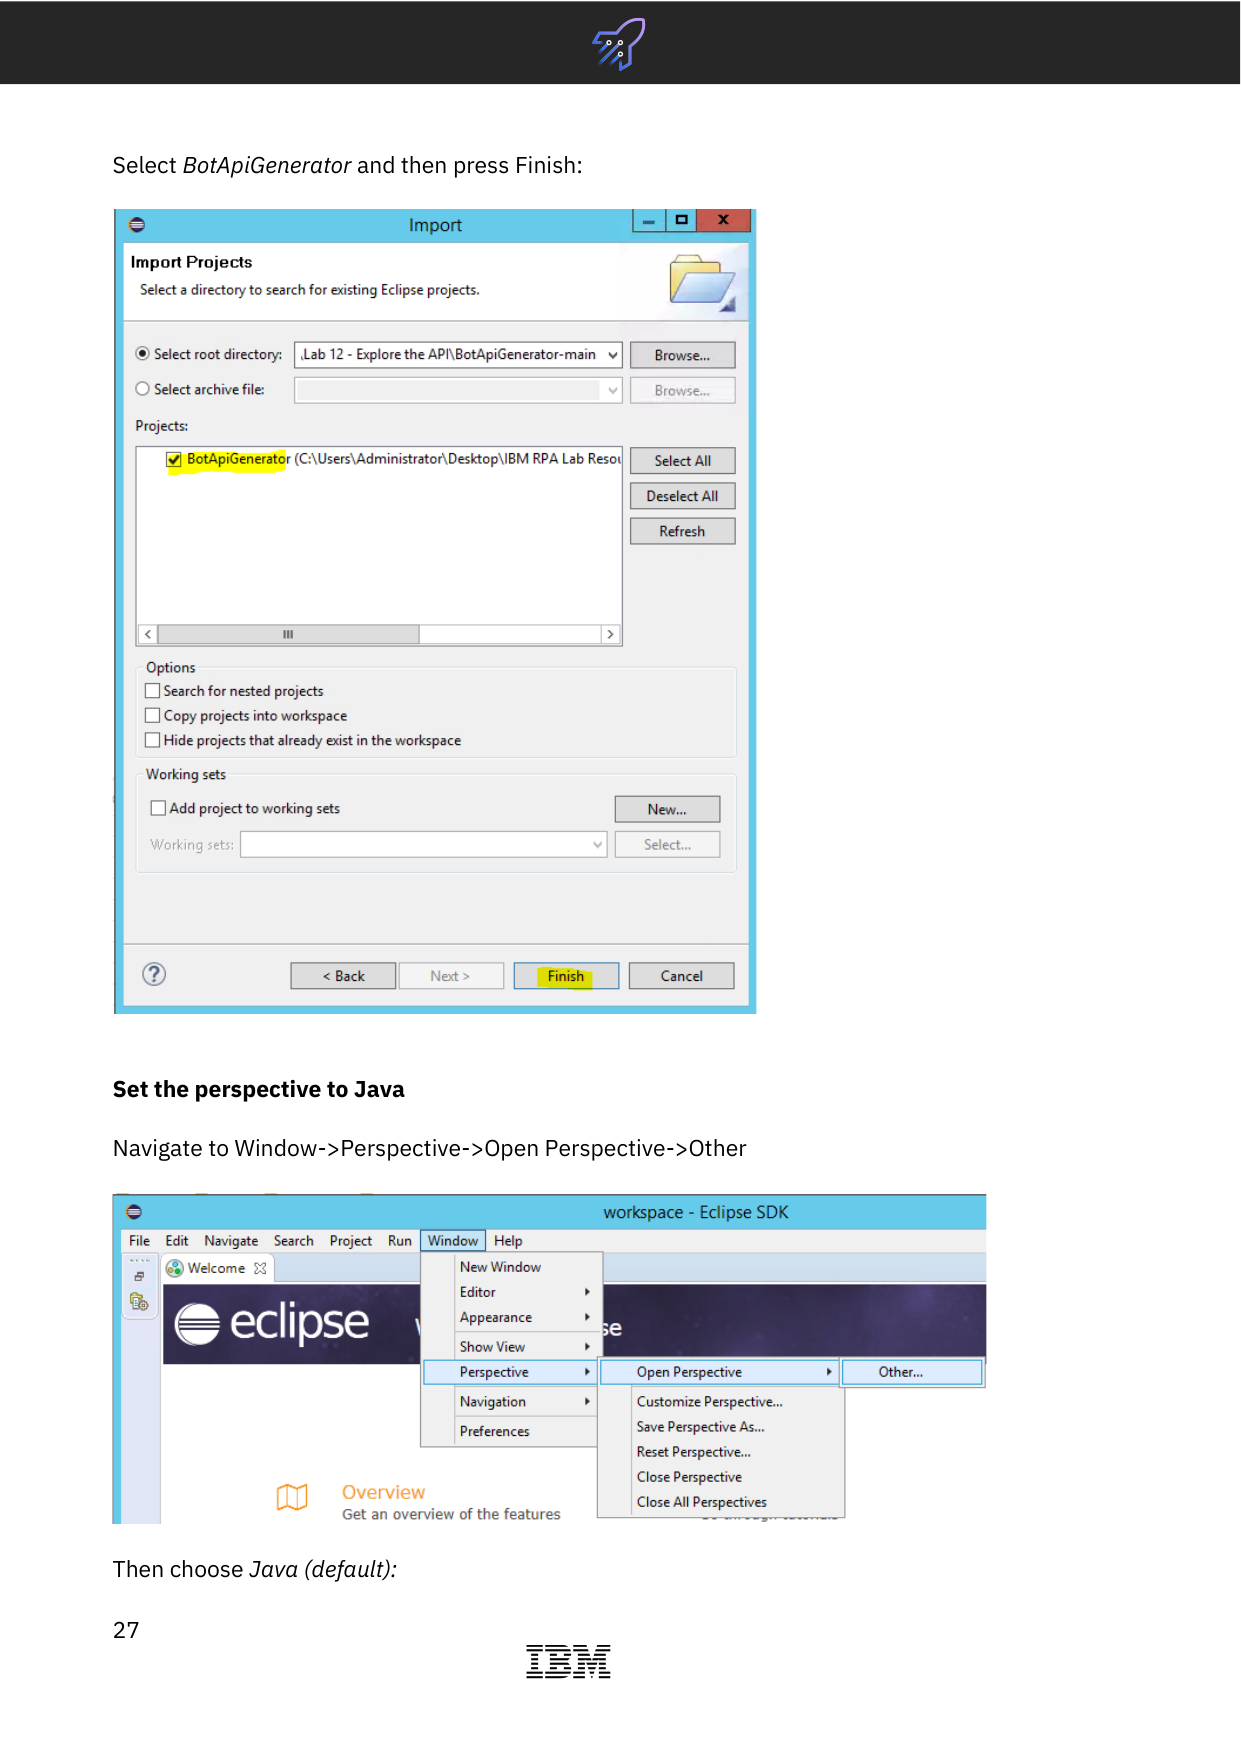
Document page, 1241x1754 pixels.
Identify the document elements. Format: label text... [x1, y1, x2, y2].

text Set the perspective to Java [112, 1073, 1128, 1103]
text Select BotApiGenerator and then press Finish: [112, 150, 1128, 180]
text Then choose Java (default): [112, 1554, 1128, 1583]
picture [588, 14, 649, 75]
picture [112, 209, 757, 1014]
text Navigate to Window->Perspective->Open Perspective->Other [112, 1133, 1128, 1163]
picture [526, 1645, 611, 1679]
picture [112, 1192, 987, 1524]
